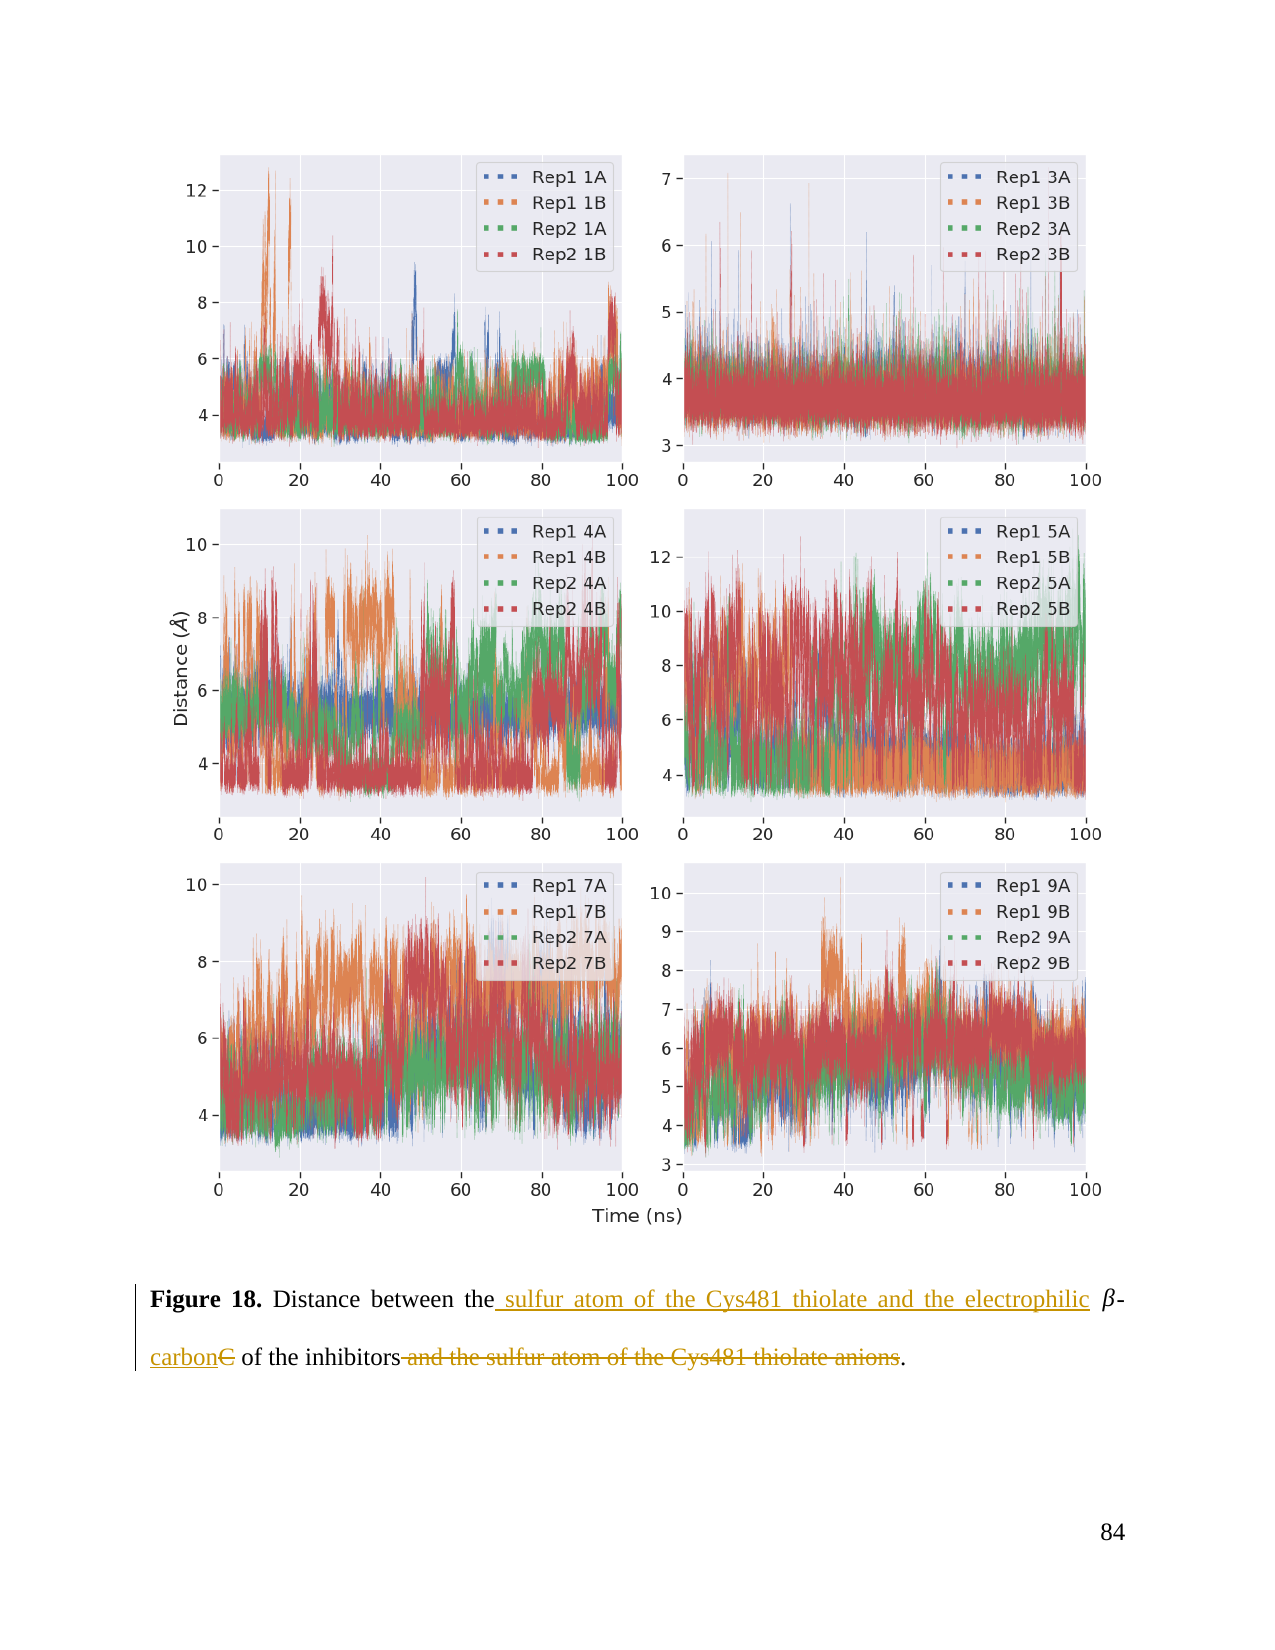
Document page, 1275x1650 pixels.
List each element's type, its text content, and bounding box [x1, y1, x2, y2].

picture [161, 150, 1114, 1239]
text Figure 18. Distance between the - of the inhibitors. [150, 1284, 1125, 1371]
